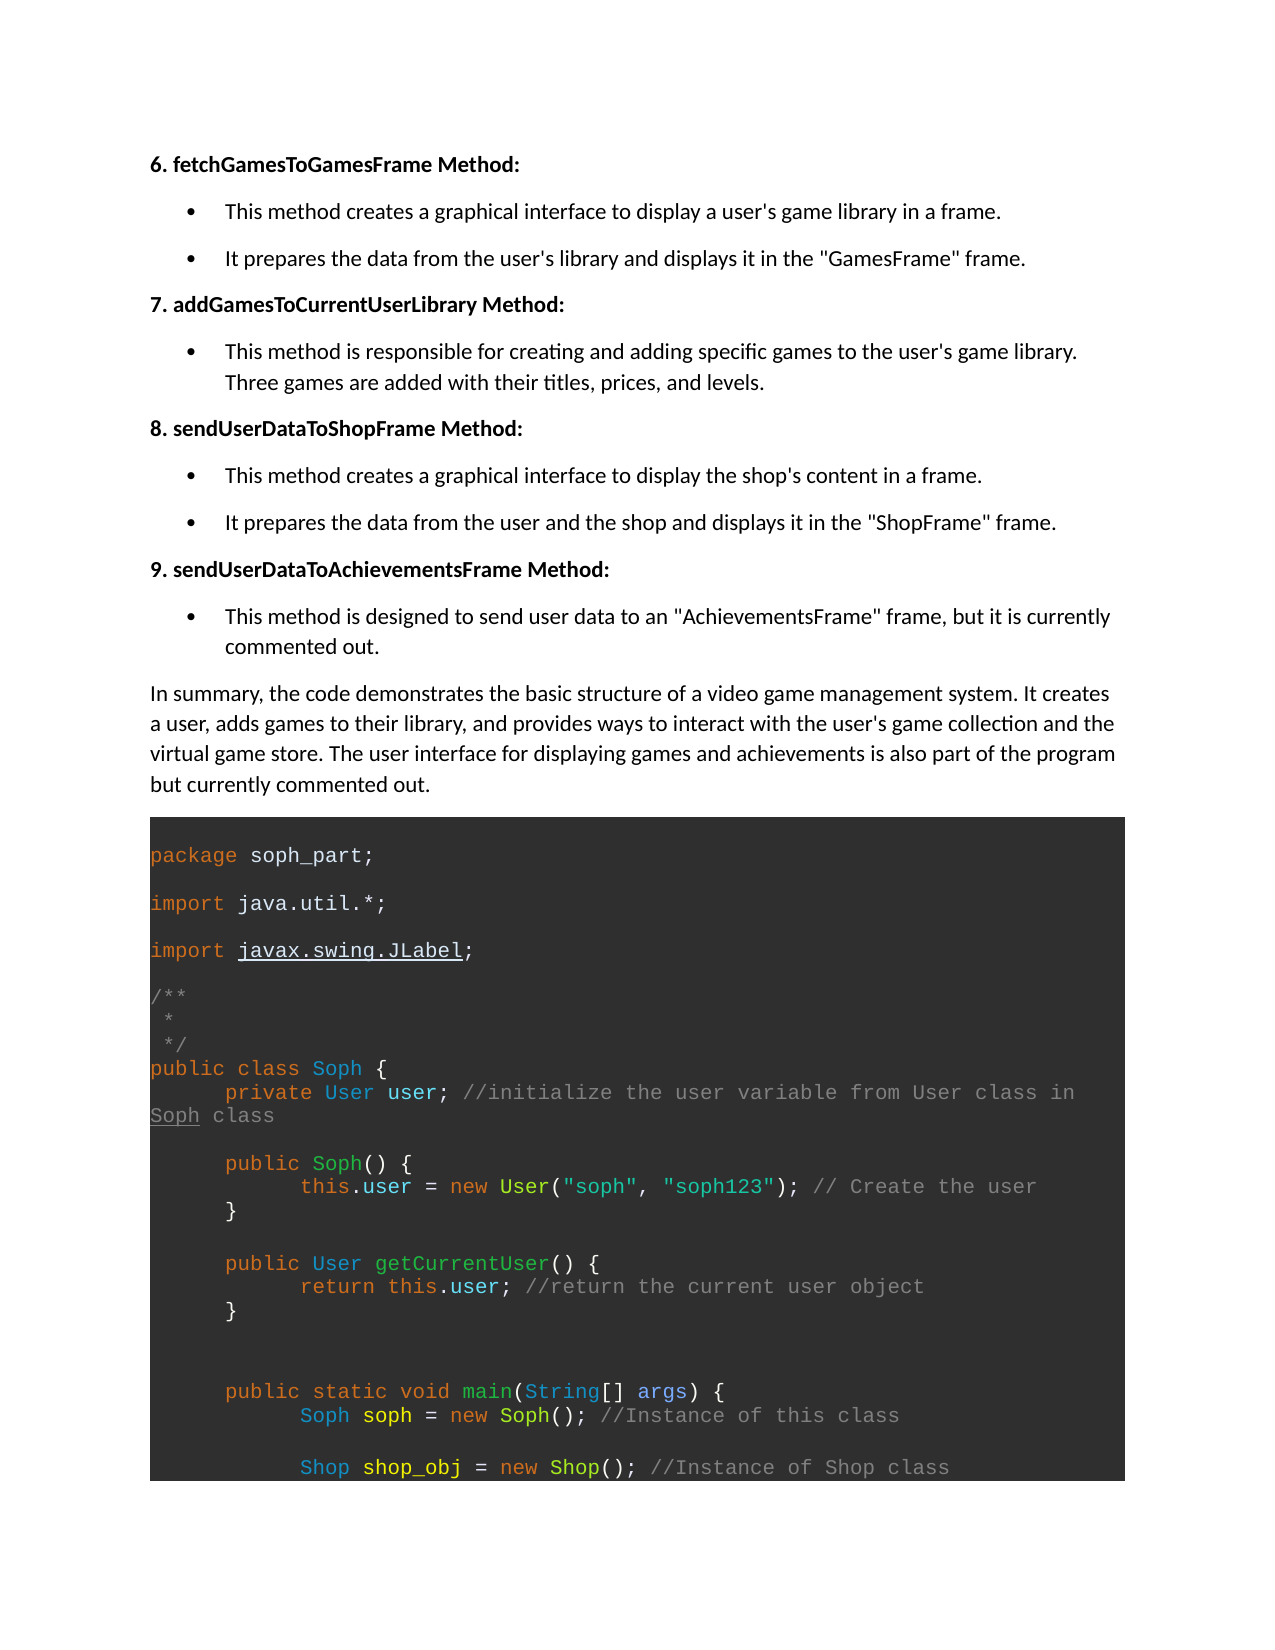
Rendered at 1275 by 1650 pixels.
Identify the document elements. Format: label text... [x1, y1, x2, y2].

list This method is responsible for creating and adding specific games to the user's game library. Three games are added with their titles, prices, and levels. [187, 337, 1125, 396]
text this.user = new User("soph", "soph123"); // Create the user [150, 1176, 1125, 1200]
text 9. sendUserDataToAchievementsFrame Method: [150, 555, 1125, 583]
text * [150, 1011, 1125, 1034]
text Shop shop_obj = new Shop(); //Instance of Shop class [150, 1457, 1125, 1481]
text return this.user; //return the current user object [150, 1276, 1125, 1300]
text public Soph() { [150, 1153, 1125, 1176]
text */ [150, 1034, 1125, 1058]
text public static void main(String[] args) { [150, 1381, 1125, 1404]
text 7. addGamesToCurrentUserLibrary Method: [150, 291, 1125, 319]
text import java.util.*; [150, 893, 1125, 916]
list It prepares the data from the user's library and displays it in the "GamesFrame" frame. [187, 244, 1125, 272]
text } [150, 1200, 1125, 1224]
text import javax.swing.JLabel; [150, 940, 1125, 964]
list It prepares the data from the user and the shop and displays it in the "ShopFrame" frame. [187, 508, 1125, 536]
text } [150, 1300, 1125, 1323]
text private User user; //initialize the user variable from User class in Soph class [150, 1082, 1125, 1129]
text public class Soph { [150, 1058, 1125, 1082]
text 6. fetchGamesToGamesFrame Method: [150, 150, 1125, 178]
text /** [150, 987, 1125, 1011]
text In summary, the code demonstrates the basic structure of a video game management system. It creates a user, adds games to their library, and provides ways to interact with the user's game collection and the virtual game store. The user interface for displaying games and achievements is also part of the program but currently commented out. [150, 679, 1125, 798]
text 8. sendUserDataToShopFrame Method: [150, 414, 1125, 443]
list This method creates a graphical interface to display the shop's content in a frame. [187, 461, 1125, 489]
list This method is designed to send user data to an "AchievementsFrame" frame, but it is currently commented out. [187, 602, 1125, 660]
list This method creates a graphical interface to display a user's game library in a frame. [187, 197, 1125, 225]
text package soph_part; [150, 817, 1125, 869]
text public User getCurrentUser() { [150, 1252, 1125, 1276]
text Soph soph = new Soph(); //Instance of this class [150, 1404, 1125, 1428]
